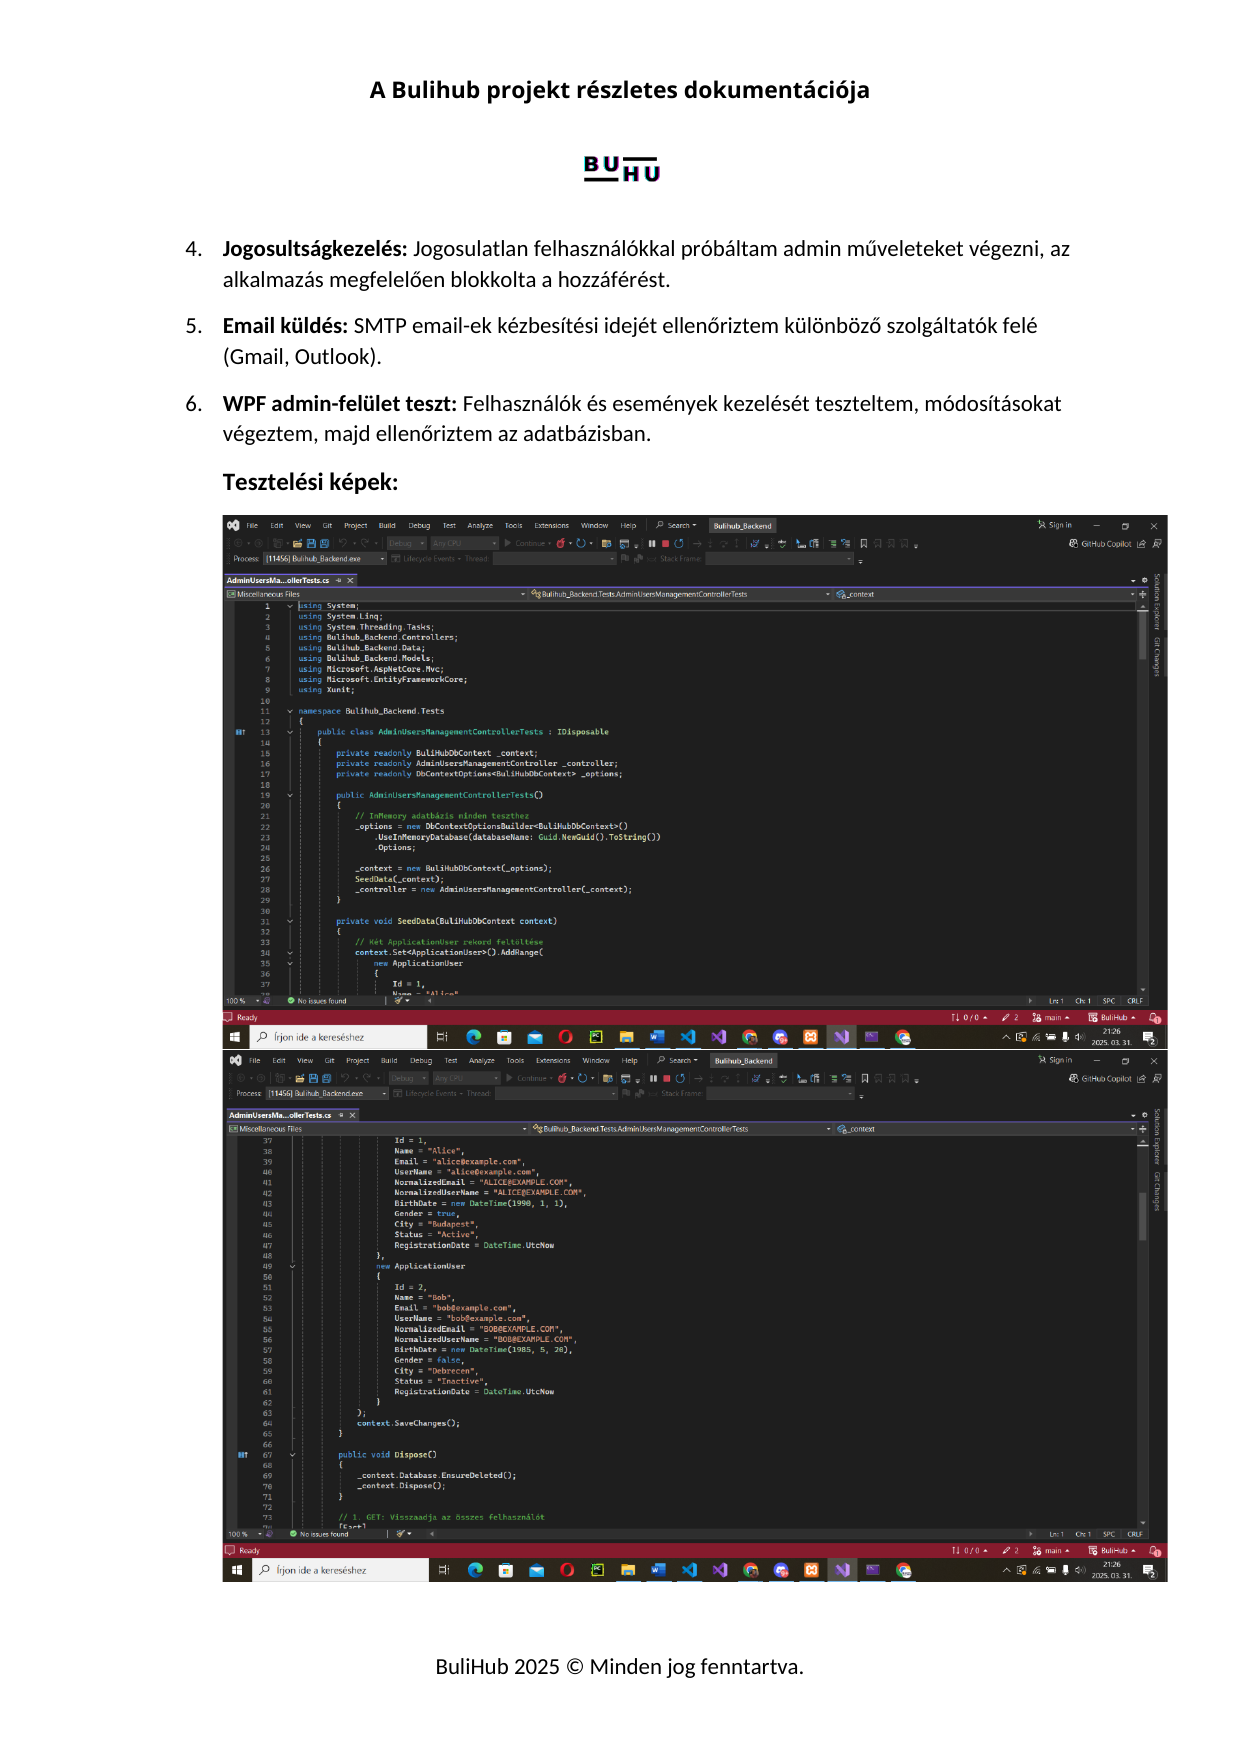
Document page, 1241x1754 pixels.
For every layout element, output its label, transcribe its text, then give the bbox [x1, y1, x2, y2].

text Tesztelési képek: [223, 466, 1093, 496]
list Jogosultságkezelés: Jogosulatlan felhasználókkal próbáltam admin műveleteket végezni, az alkalmazás megfelelően blokkolta a hozzáférést. [185, 234, 1093, 293]
picture [222, 515, 1168, 1049]
list WPF admin-felület teszt: Felhasználók és események kezelését teszteltem, módosításokat végeztem, majd ellenőriztem az adatbázisban. [185, 389, 1093, 447]
list Email küldés: SMTP email-ek kézbesítési idejét ellenőriztem különböző szolgáltatók felé (Gmail, Outlook). [185, 312, 1093, 370]
picture [222, 1050, 1168, 1582]
picture [551, 105, 689, 235]
